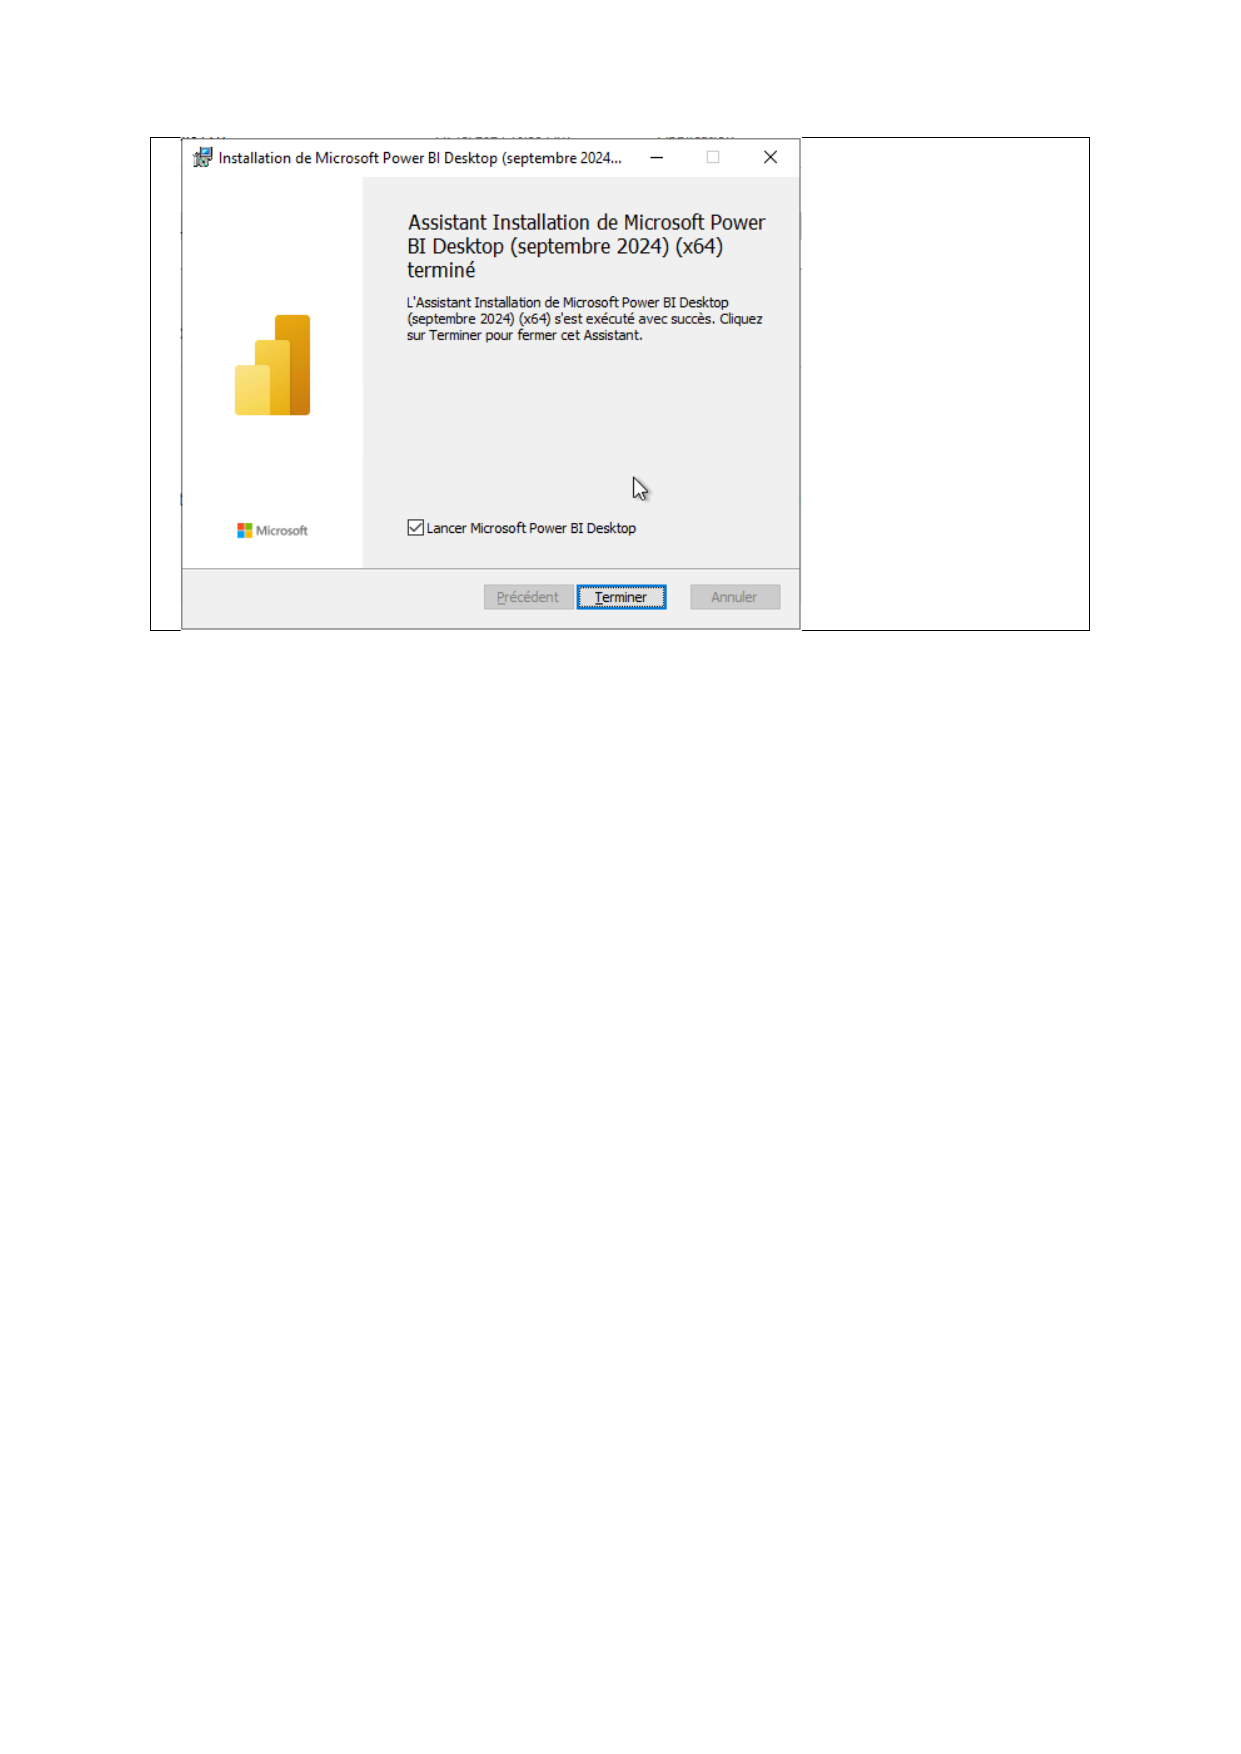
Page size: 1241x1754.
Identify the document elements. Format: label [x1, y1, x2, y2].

table_header [151, 138, 180, 630]
table_header [802, 138, 1089, 630]
